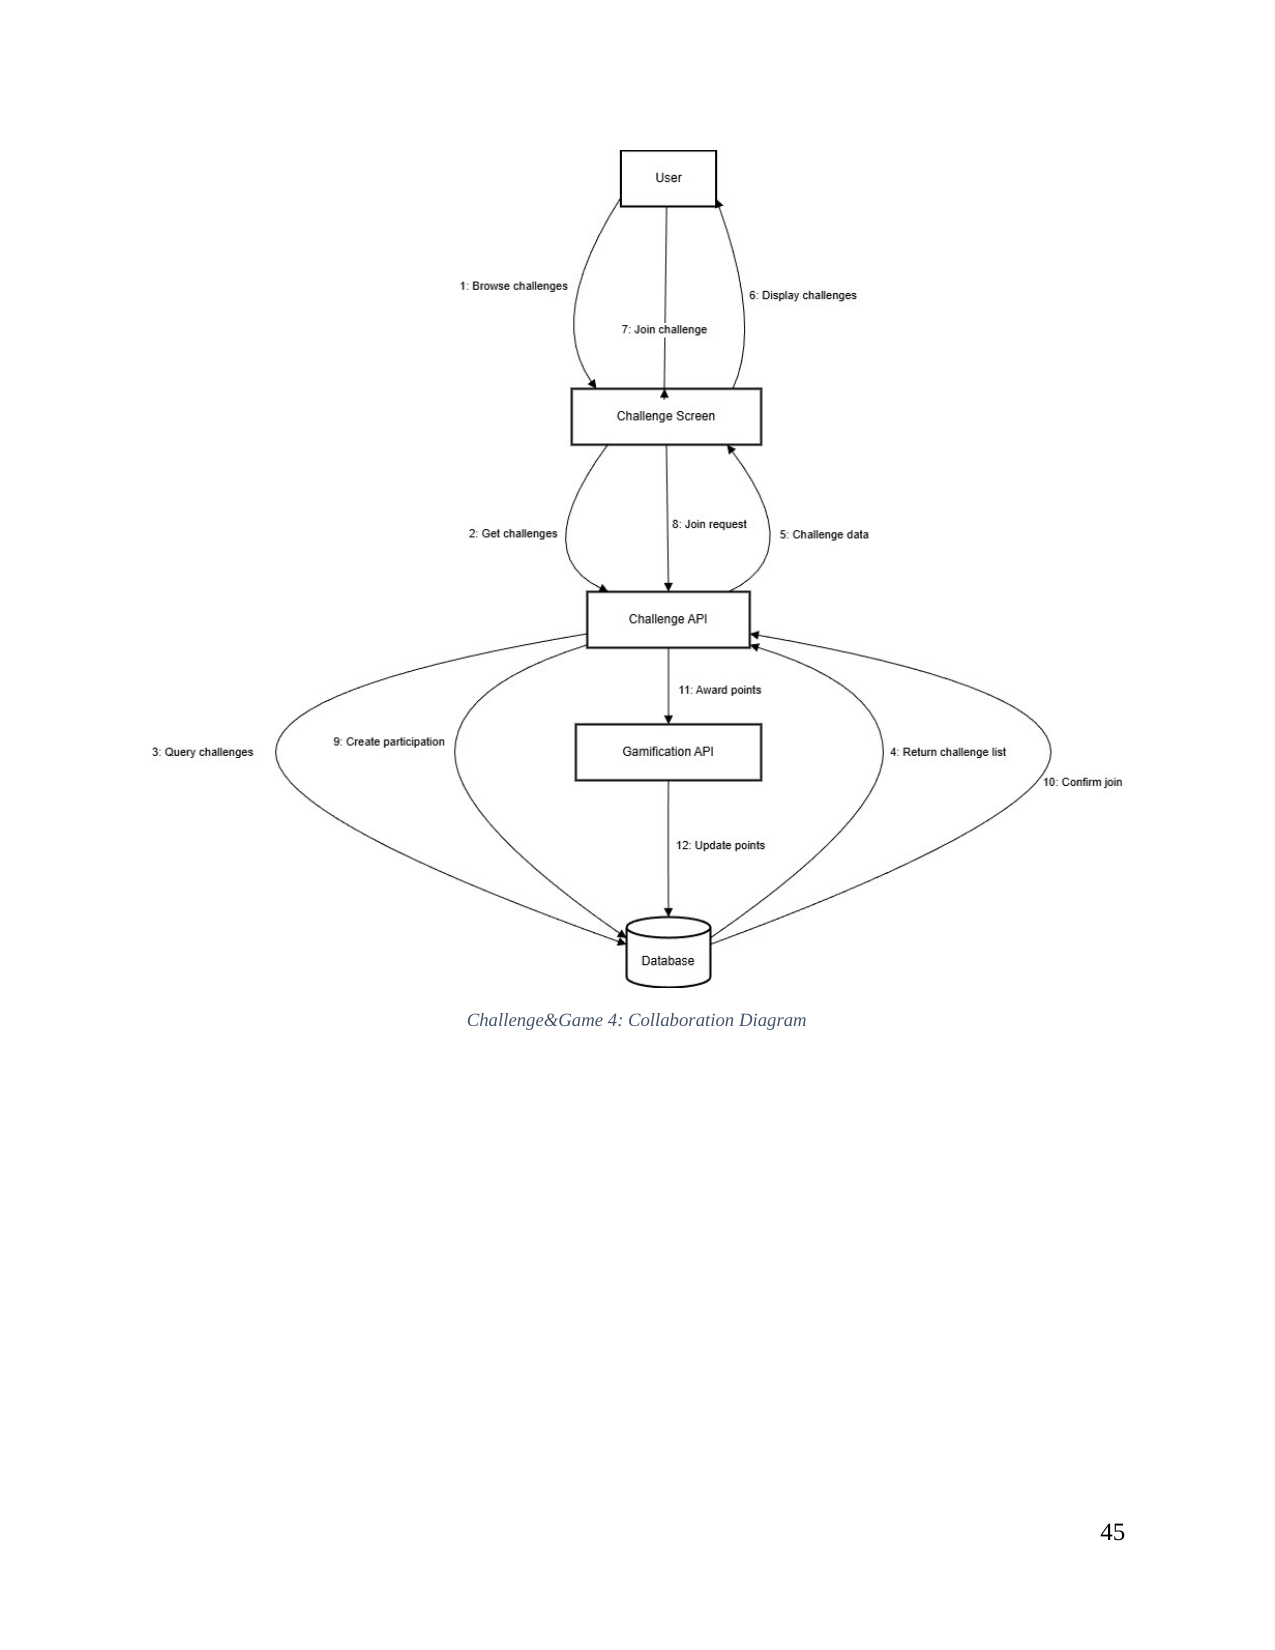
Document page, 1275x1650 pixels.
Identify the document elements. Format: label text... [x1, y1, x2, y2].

picture [150, 150, 1125, 988]
text Challenge&Game 4: Collaboration Diagram [150, 1008, 1125, 1030]
